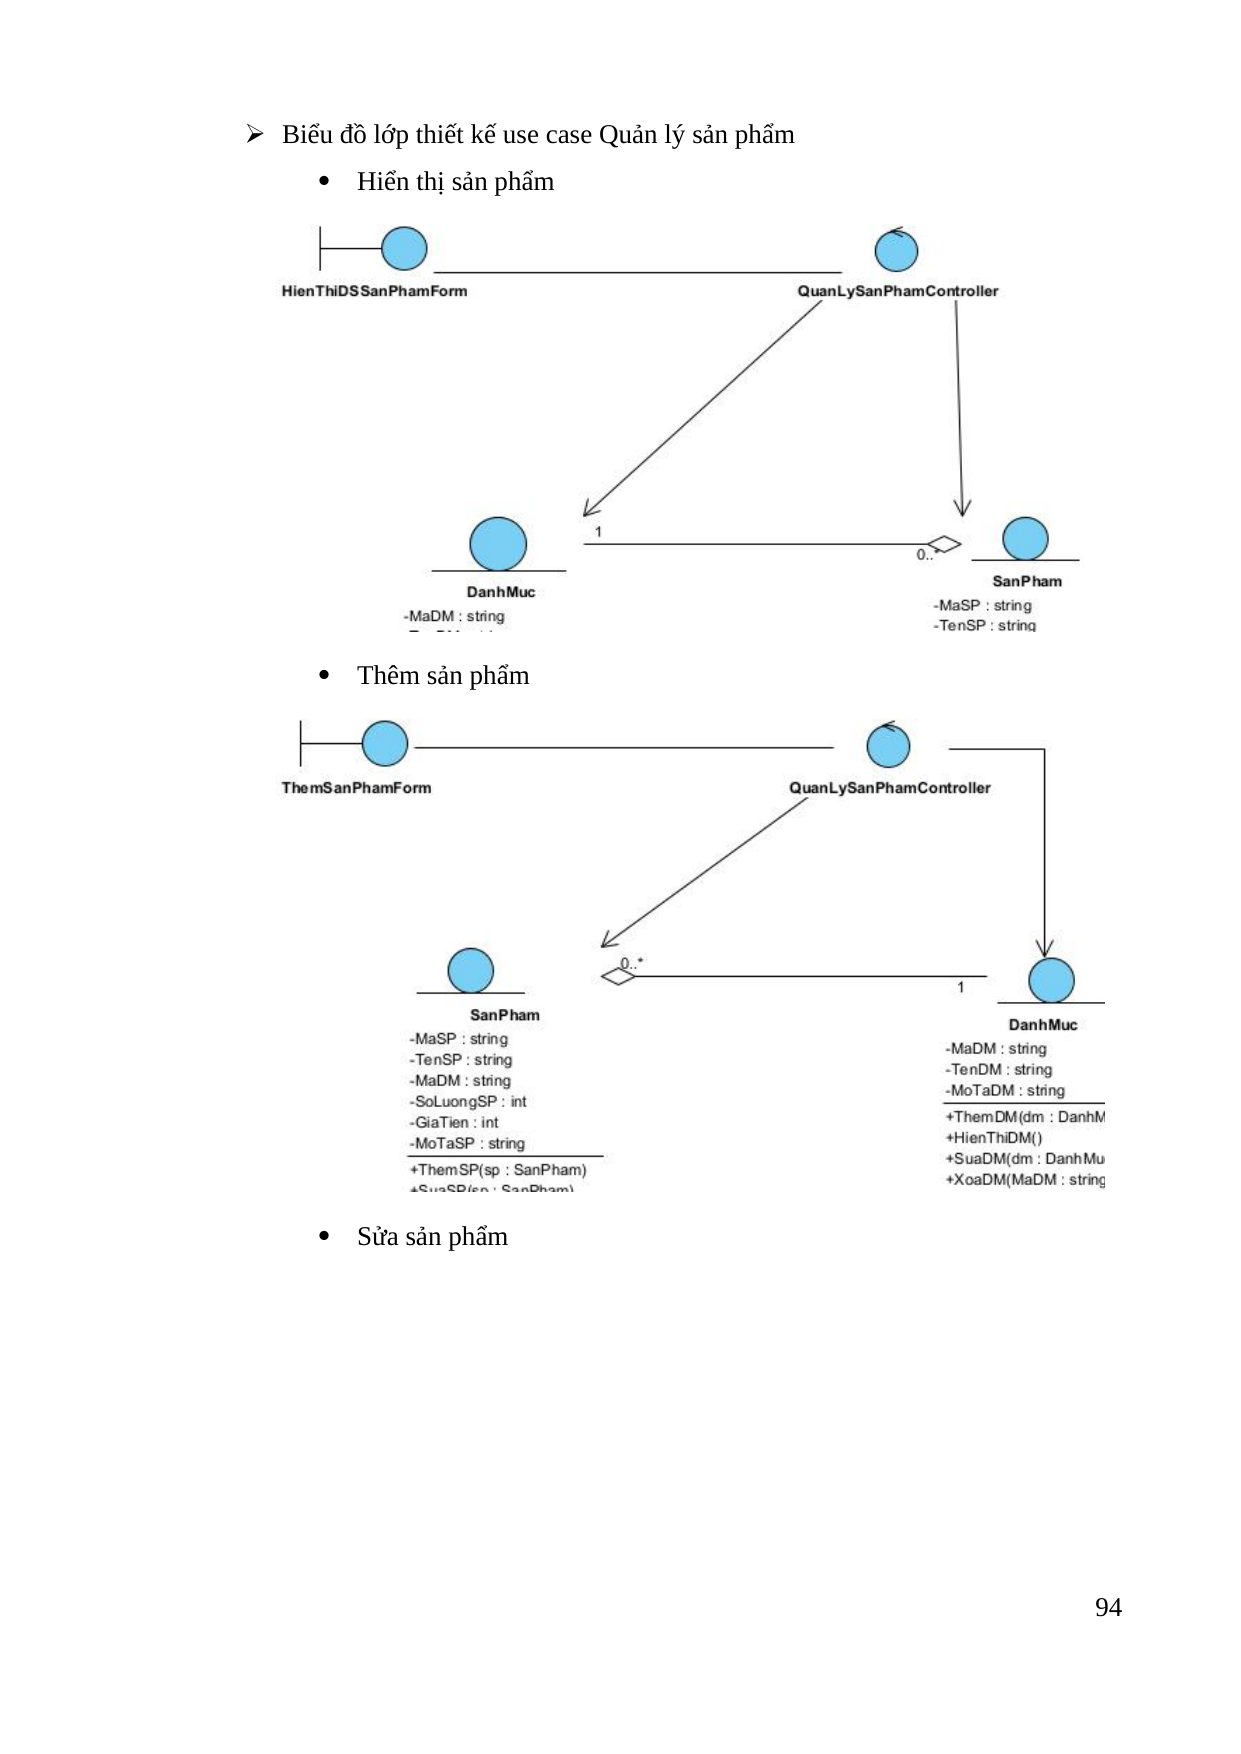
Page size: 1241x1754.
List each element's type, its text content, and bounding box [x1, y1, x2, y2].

list Biểu đồ lớp thiết kế use case Quản lý sản phẩm [244, 118, 1122, 149]
list Sửa sản phẩm [319, 1220, 1122, 1251]
list Thêm sản phẩm [319, 659, 1122, 691]
picture [265, 224, 1105, 632]
list Hiển thị sản phẩm [319, 165, 1122, 196]
picture [265, 718, 1105, 1192]
